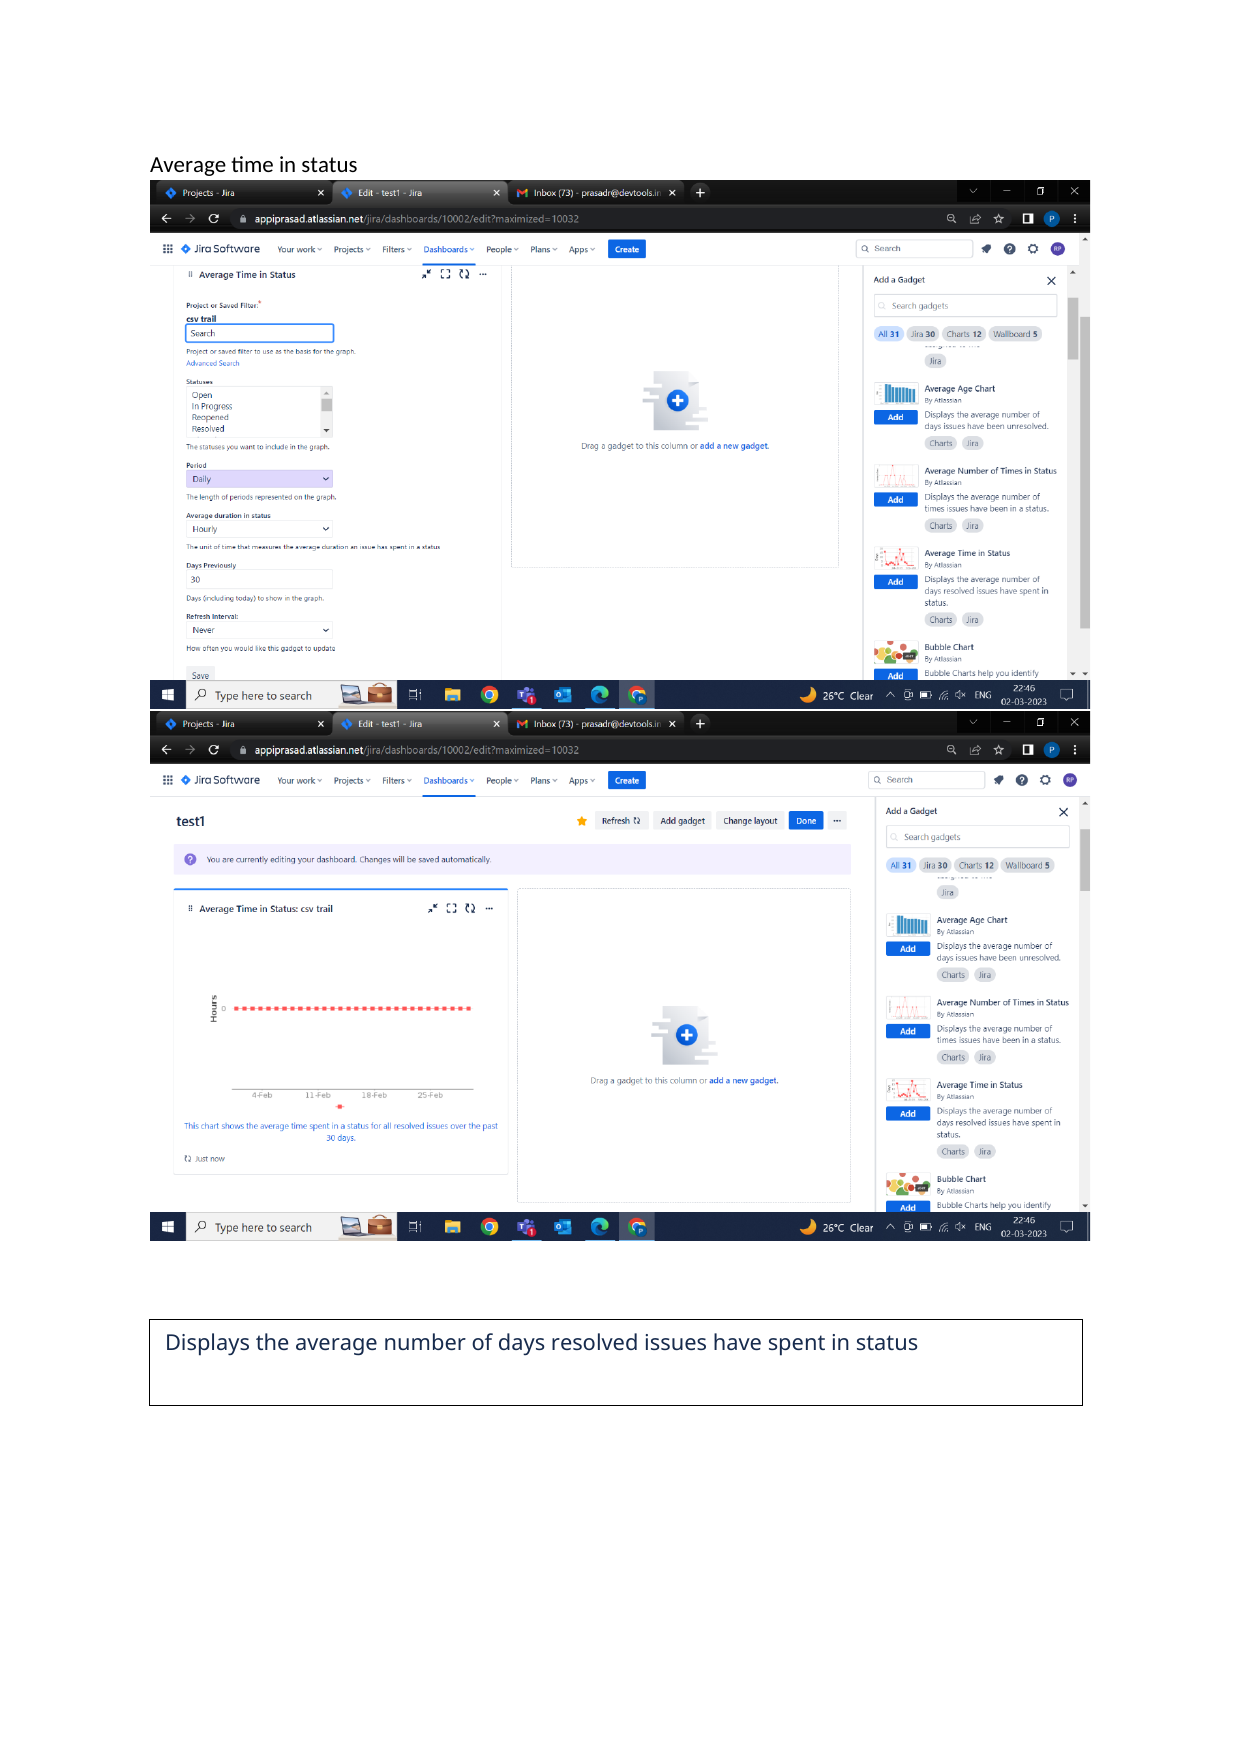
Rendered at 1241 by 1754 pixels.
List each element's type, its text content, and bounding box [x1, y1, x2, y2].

picture [150, 180, 1091, 709]
picture [150, 711, 1091, 1241]
text Average time in status [150, 150, 1090, 180]
